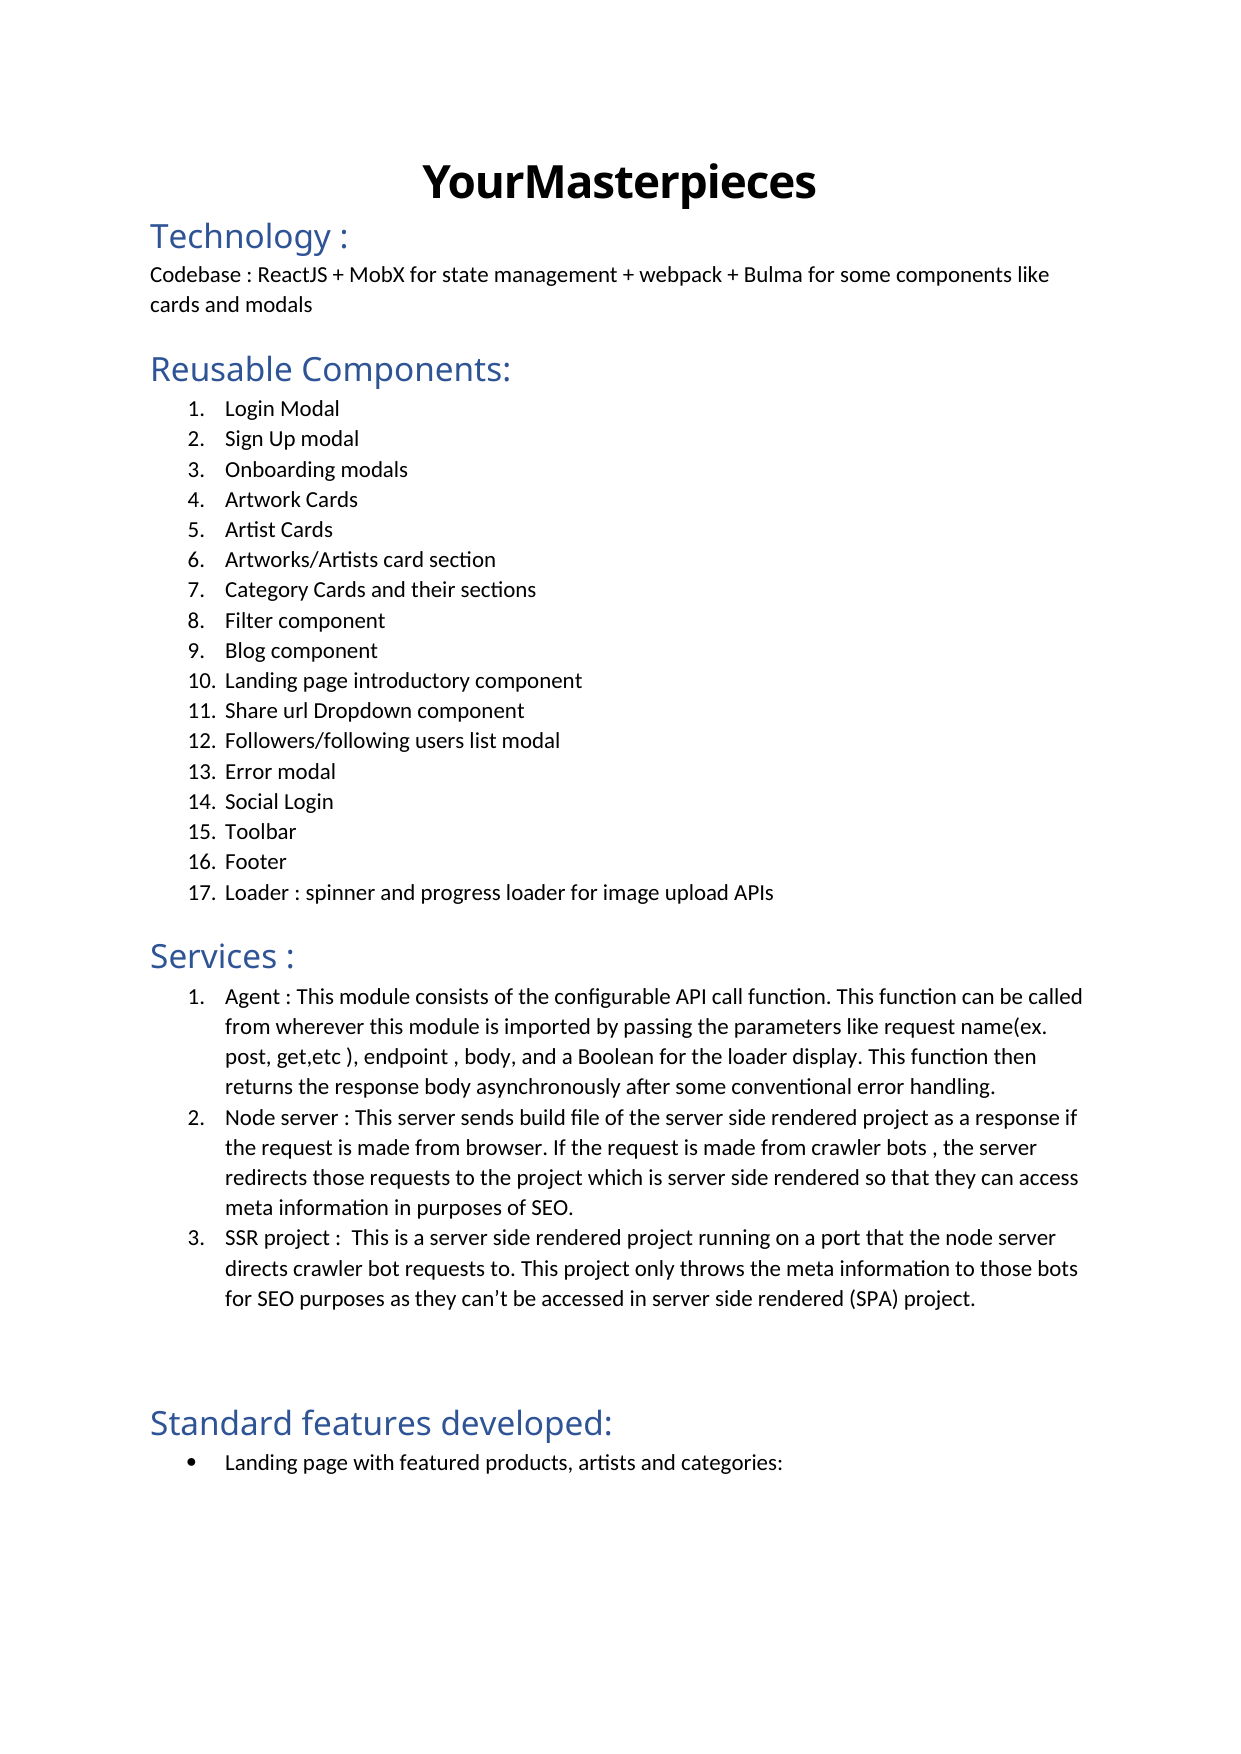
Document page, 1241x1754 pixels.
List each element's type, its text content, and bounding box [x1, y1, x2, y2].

list Agent : This module consists of the configurable API call function. This function can be called from wherever this module is imported by passing the parameters like request name(ex. post, get,etc ), endpoint , body, and a Boolean for the loader display. This function then returns the response body asynchronously after some conventional error handling. [187, 982, 1090, 1101]
subtitle Reusable Components: [150, 345, 1090, 391]
list Sign Up modal [187, 424, 1090, 453]
list Loader : spinner and progress loader for image upload APIs [187, 878, 1090, 906]
list SSR project : This is a server side rendered project running on a port that the node server directs crawler bot requests to. This project only throws the meta information to those bots for SEO purposes as they can’t be accessed in server side rendered (SPA) project. [187, 1223, 1090, 1312]
list Toolbar [187, 817, 1090, 845]
list Artwork Cards [187, 485, 1090, 513]
list Login Modal [187, 394, 1090, 422]
list Filter component [187, 606, 1090, 634]
list Onboarding modals [187, 455, 1090, 483]
list Artist Cards [187, 515, 1090, 543]
list Error modal [187, 757, 1090, 785]
list Artworks/Artists card section [187, 545, 1090, 573]
list Node server : This server sends build file of the server side rendered project as a response if the request is made from browser. If the request is made from crawler bots , the server redirects those requests to the project which is server side rendered so that they can access meta information in purposes of SEO. [187, 1103, 1090, 1221]
subtitle Services : [150, 933, 1090, 978]
list Followers/following users list modal [187, 727, 1090, 755]
list Share url Dropdown component [187, 696, 1090, 724]
list Blog component [187, 636, 1090, 664]
list Landing page with featured products, artists and categories: [187, 1448, 1090, 1477]
title YourMasterpieces [150, 150, 1090, 212]
list Social Login [187, 787, 1090, 815]
text Technology : Codebase : ReactJS + MobX for state management + webpack + Bulma for some components like cards and modals [150, 212, 1090, 318]
list Footer [187, 847, 1090, 876]
list Category Cards and their sections [187, 576, 1090, 604]
list Landing page introductory component [187, 666, 1090, 694]
subtitle Standard features developed: [150, 1399, 1090, 1445]
